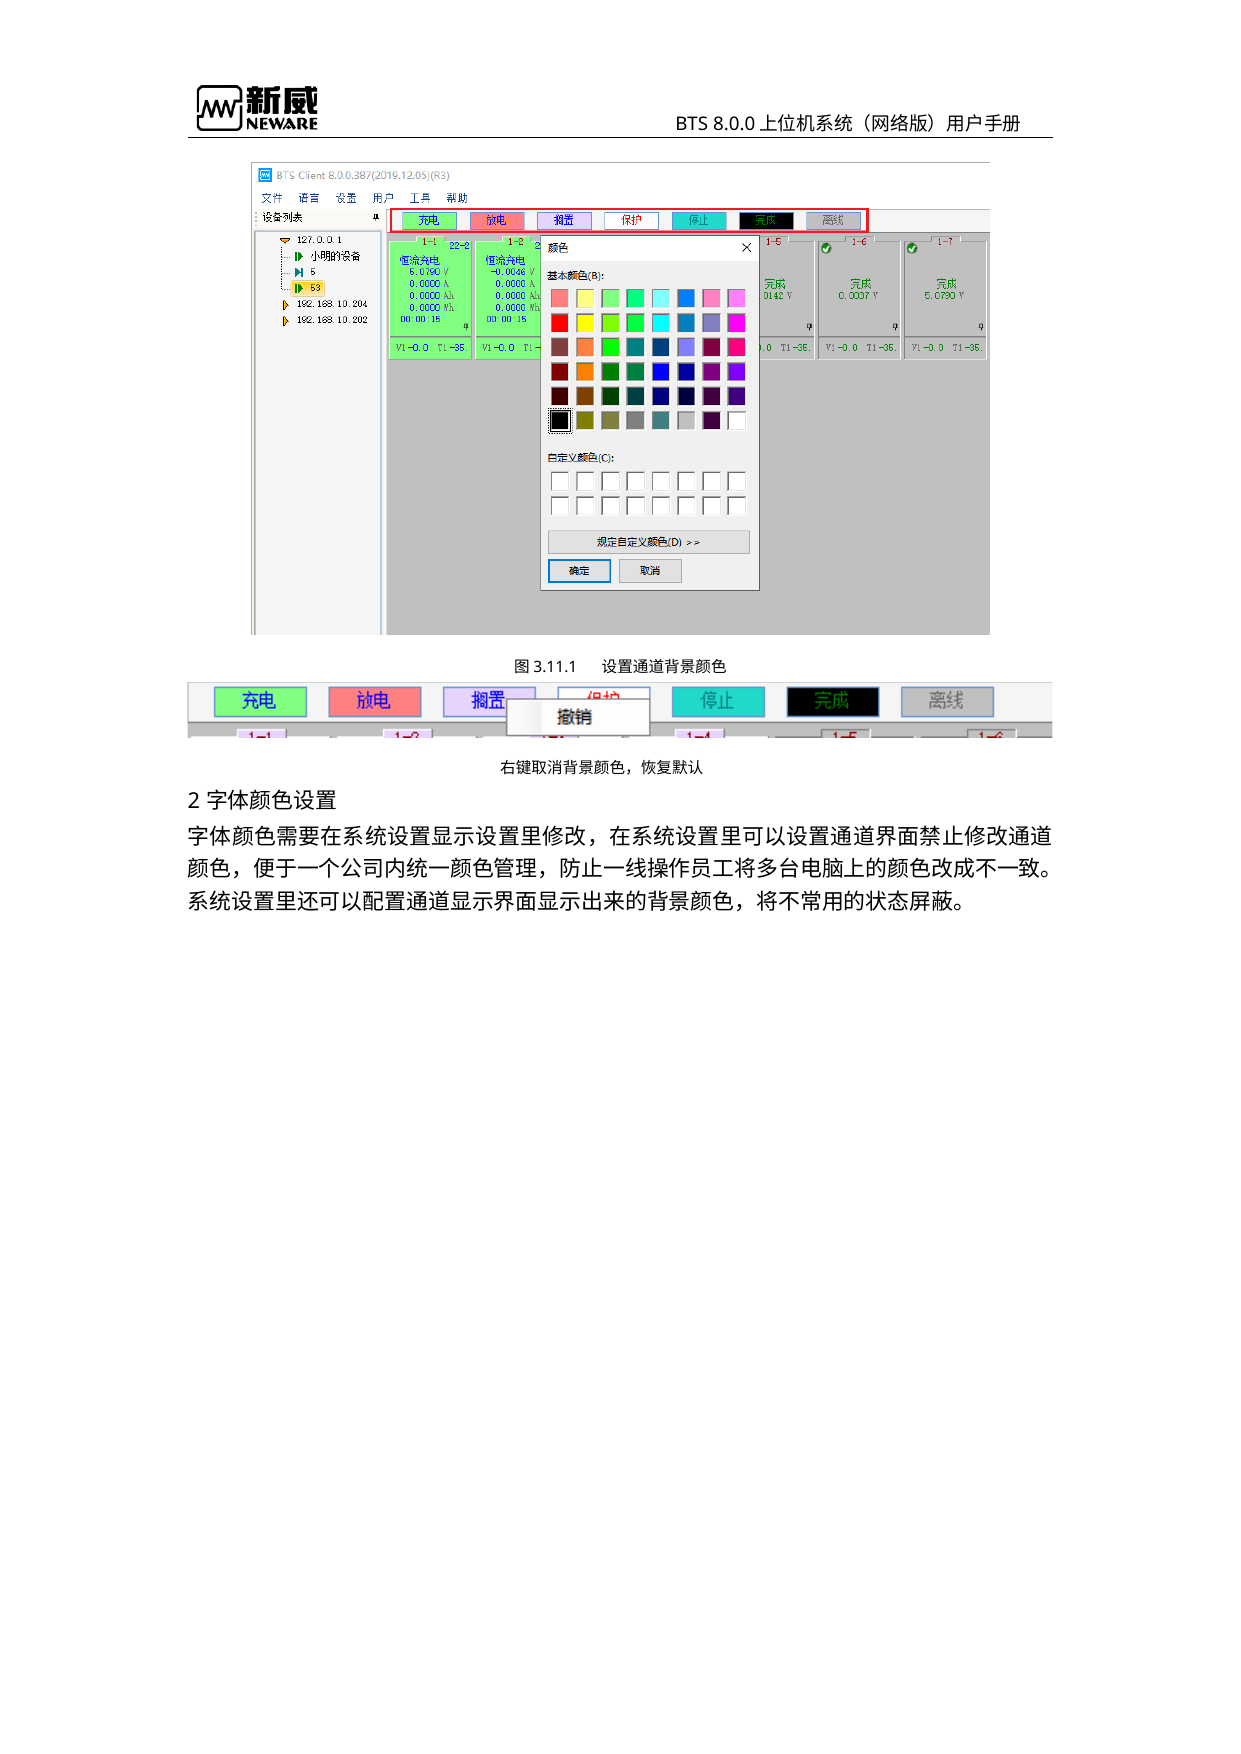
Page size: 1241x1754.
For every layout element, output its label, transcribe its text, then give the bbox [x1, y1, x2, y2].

list 设置通道背景颜色 [187, 649, 1053, 682]
picture [196, 85, 318, 131]
text 2 字体颜色设置 [187, 783, 1053, 815]
picture [187, 682, 1053, 738]
text 字体颜色需要在系统设置显示设置里修改，在系统设置里可以设置通道界面禁止修改通道颜色，便于一个公司内统一颜色管理，防止一线操作员工将多台电脑上的颜色改成不一致。 [187, 818, 1053, 883]
picture [248, 162, 993, 638]
text 右键取消背景颜色，恢复默认 [187, 750, 1053, 783]
text 系统设置里还可以配置通道显示界面显示出来的背景颜色，将不常用的状态屏蔽。 [187, 883, 1053, 916]
